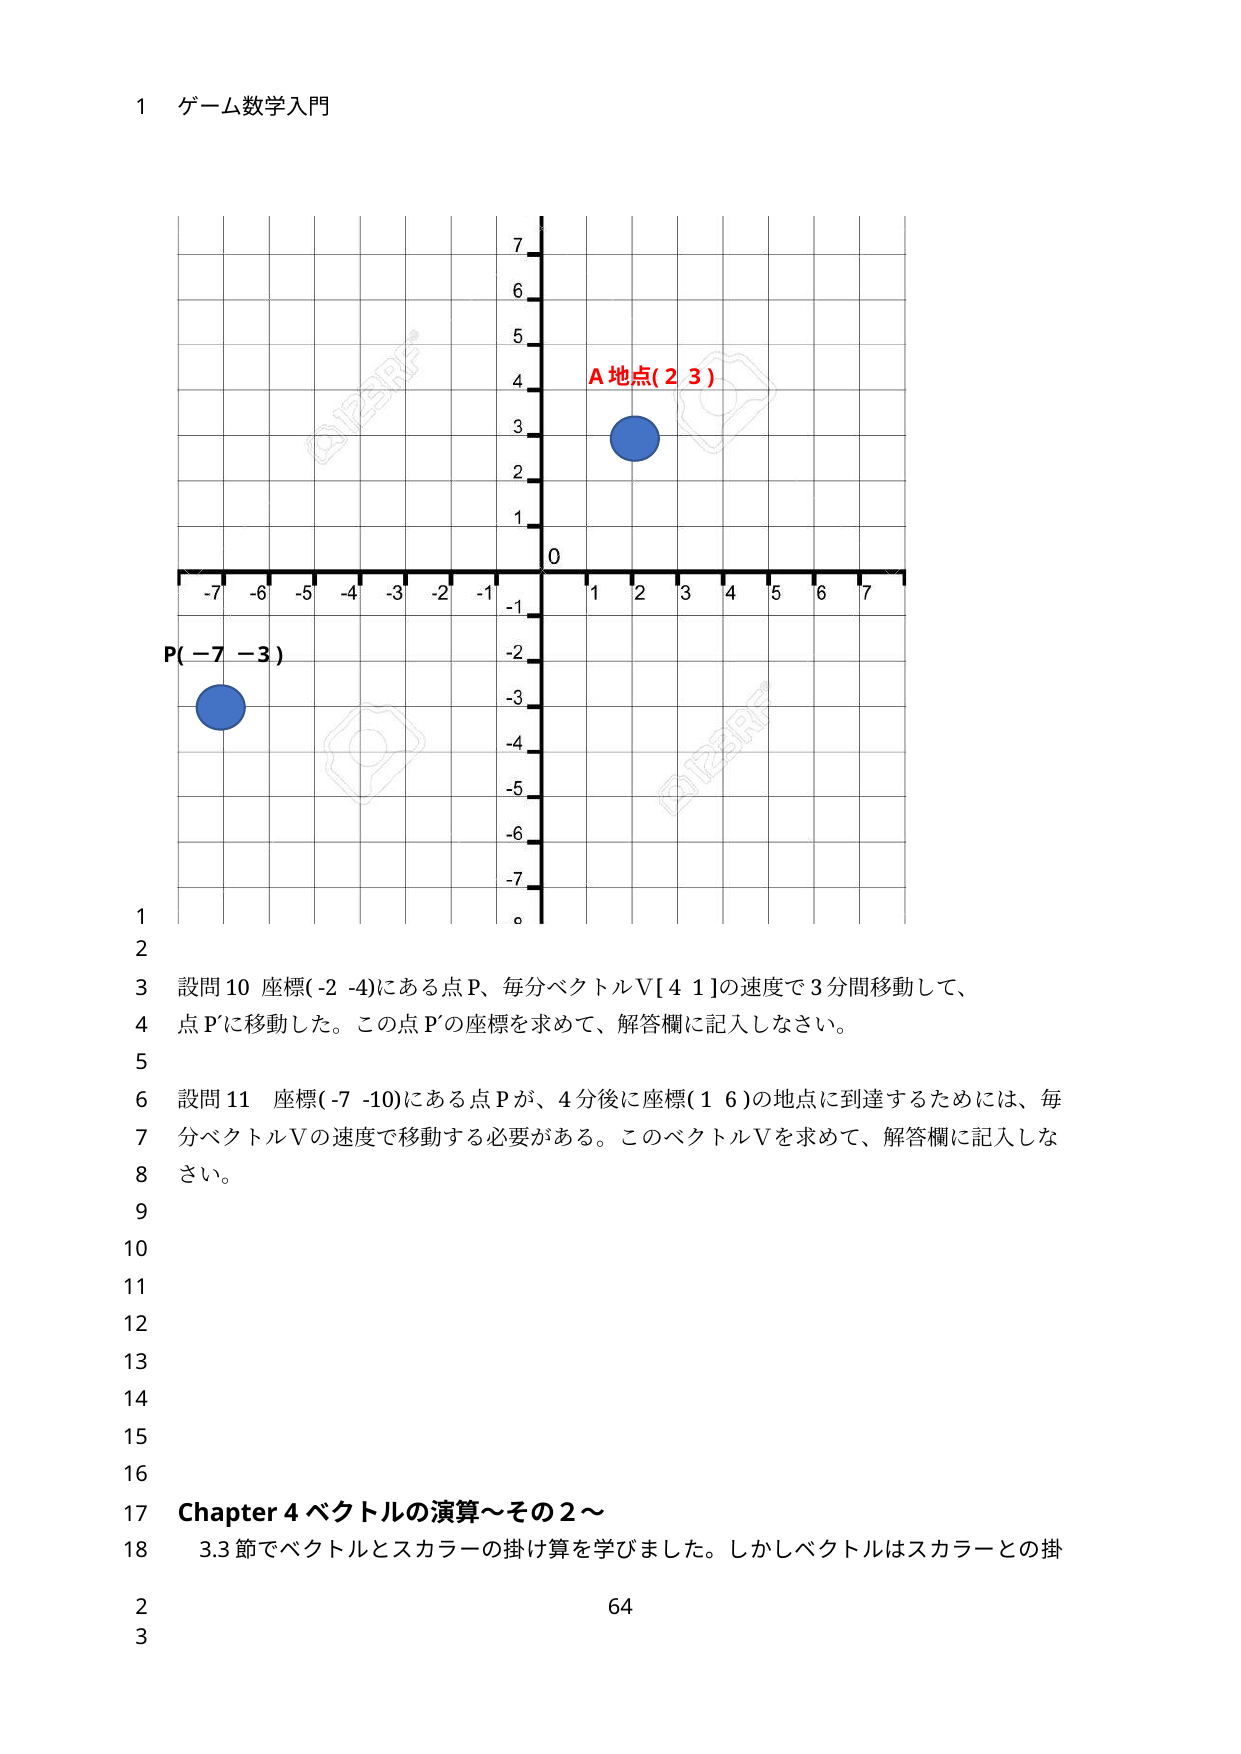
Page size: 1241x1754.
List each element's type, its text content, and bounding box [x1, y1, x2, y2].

text 点P´に移動した。この点P´の座標を求めて、解答欄に記入しなさい。 [177, 1004, 1063, 1042]
picture [177, 216, 907, 924]
subtitle Chapter 4 ベクトルの演算～その２～ [177, 1492, 1063, 1529]
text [177, 1529, 1063, 1567]
text 設問10 座標( -2 -4)にある点P、毎分ベクトルＶ[ 4 1 ]の速度で3分間移動して、 [177, 967, 1063, 1004]
text 設問11 座標( -7 -10)にある点Pが、4分後に座標( 1 6 )の地点に到達するためには、毎分ベクトルＶの速度で移動する必要がある。このベクトルＶを求めて、解答欄に記入しなさい。 [177, 1079, 1063, 1192]
